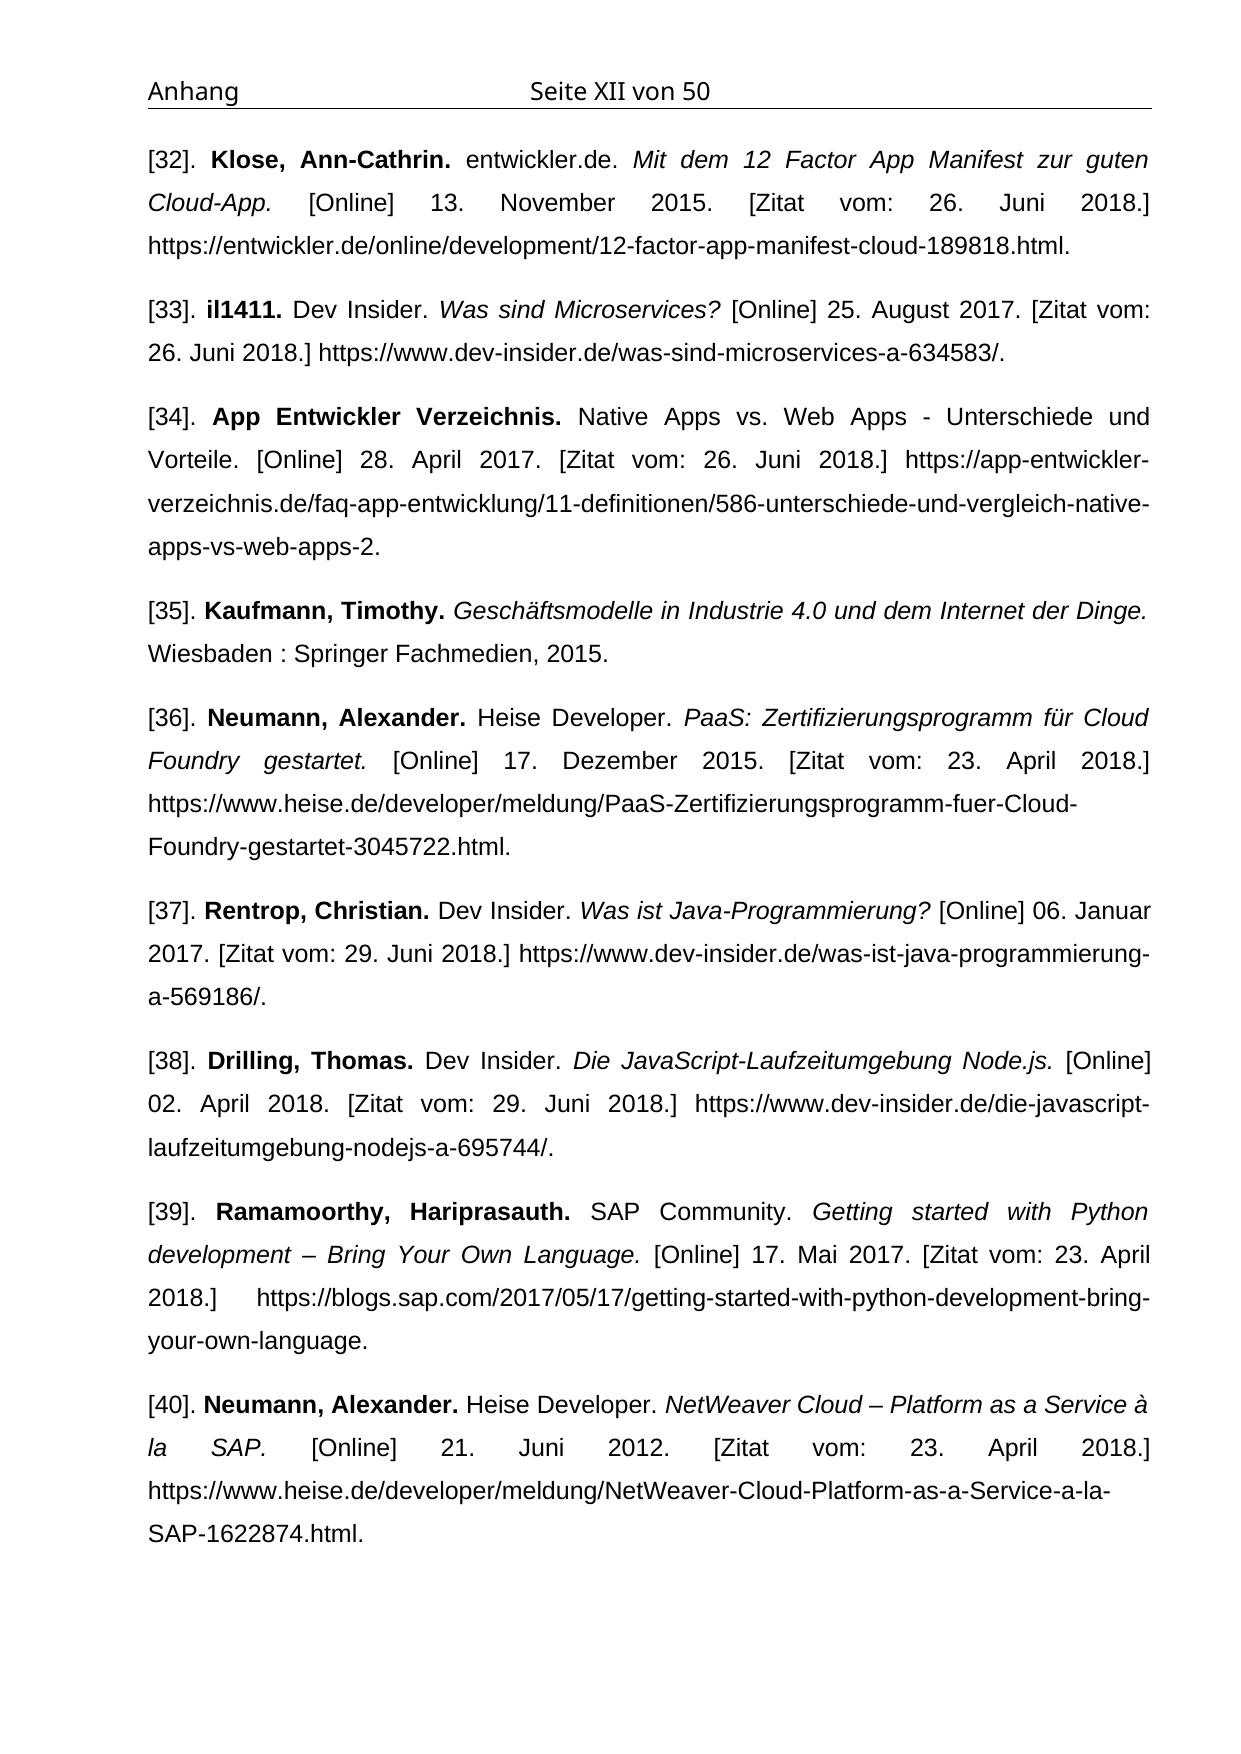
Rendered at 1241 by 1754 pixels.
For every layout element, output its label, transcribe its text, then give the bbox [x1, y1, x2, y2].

text [40]. Neumann, Alexander. Heise Developer. NetWeaver Cloud – Platform as a Service à la SAP. [Online] 21. Juni 2012. [Zitat vom: 23. April 2018.] https://www.heise.de/developer/meldung/NetWeaver-Cloud-Platform-as-a-Service-a-la-SAP-1622874.html. [148, 1390, 1152, 1548]
text [39]. Ramamoorthy, Hariprasauth. SAP Community. Getting started with Python development – Bring Your Own Language. [Online] 17. Mai 2017. [Zitat vom: 23. April 2018.] https://blogs.sap.com/2017/05/17/getting-started-with-python-development-bring-your-own-language. [148, 1197, 1152, 1355]
text [33]. il1411. Dev Insider. Was sind Microservices? [Online] 25. August 2017. [Zitat vom: 26. Juni 2018.] https://www.dev-insider.de/was-sind-microservices-a-634583/. [148, 295, 1152, 367]
text [34]. App Entwickler Verzeichnis. Native Apps vs. Web Apps - Unterschiede und Vorteile. [Online] 28. April 2017. [Zitat vom: 26. Juni 2018.] https://app-entwickler-verzeichnis.de/faq-app-entwicklung/11-definitionen/586-unterschiede-und-vergleich-native-apps-vs-web-apps-2. [148, 402, 1152, 561]
text [35]. Kaufmann, Timothy. Geschäftsmodelle in Industrie 4.0 und dem Internet der Dinge. Wiesbaden : Springer Fachmedien, 2015. [148, 596, 1152, 668]
text [32]. Klose, Ann-Cathrin. entwickler.de. Mit dem 12 Factor App Manifest zur guten Cloud-App. [Online] 13. November 2015. [Zitat vom: 26. Juni 2018.] https://entwickler.de/online/development/12-factor-app-manifest-cloud-189818.html. [148, 145, 1152, 260]
text [37]. Rentrop, Christian. Dev Insider. Was ist Java-Programmierung? [Online] 06. Januar 2017. [Zitat vom: 29. Juni 2018.] https://www.dev-insider.de/was-ist-java-programmierung-a-569186/. [148, 896, 1152, 1011]
text [36]. Neumann, Alexander. Heise Developer. PaaS: Zertifizierungsprogramm für Cloud Foundry gestartet. [Online] 17. Dezember 2015. [Zitat vom: 23. April 2018.] https://www.heise.de/developer/meldung/PaaS-Zertifizierungsprogramm-fuer-Cloud-Foundry-gestartet-3045722.html. [148, 703, 1152, 861]
text [38]. Drilling, Thomas. Dev Insider. Die JavaScript-Laufzeitumgebung Node.js. [Online] 02. April 2018. [Zitat vom: 29. Juni 2018.] https://www.dev-insider.de/die-javascript-laufzeitumgebung-nodejs-a-695744/. [148, 1046, 1152, 1161]
